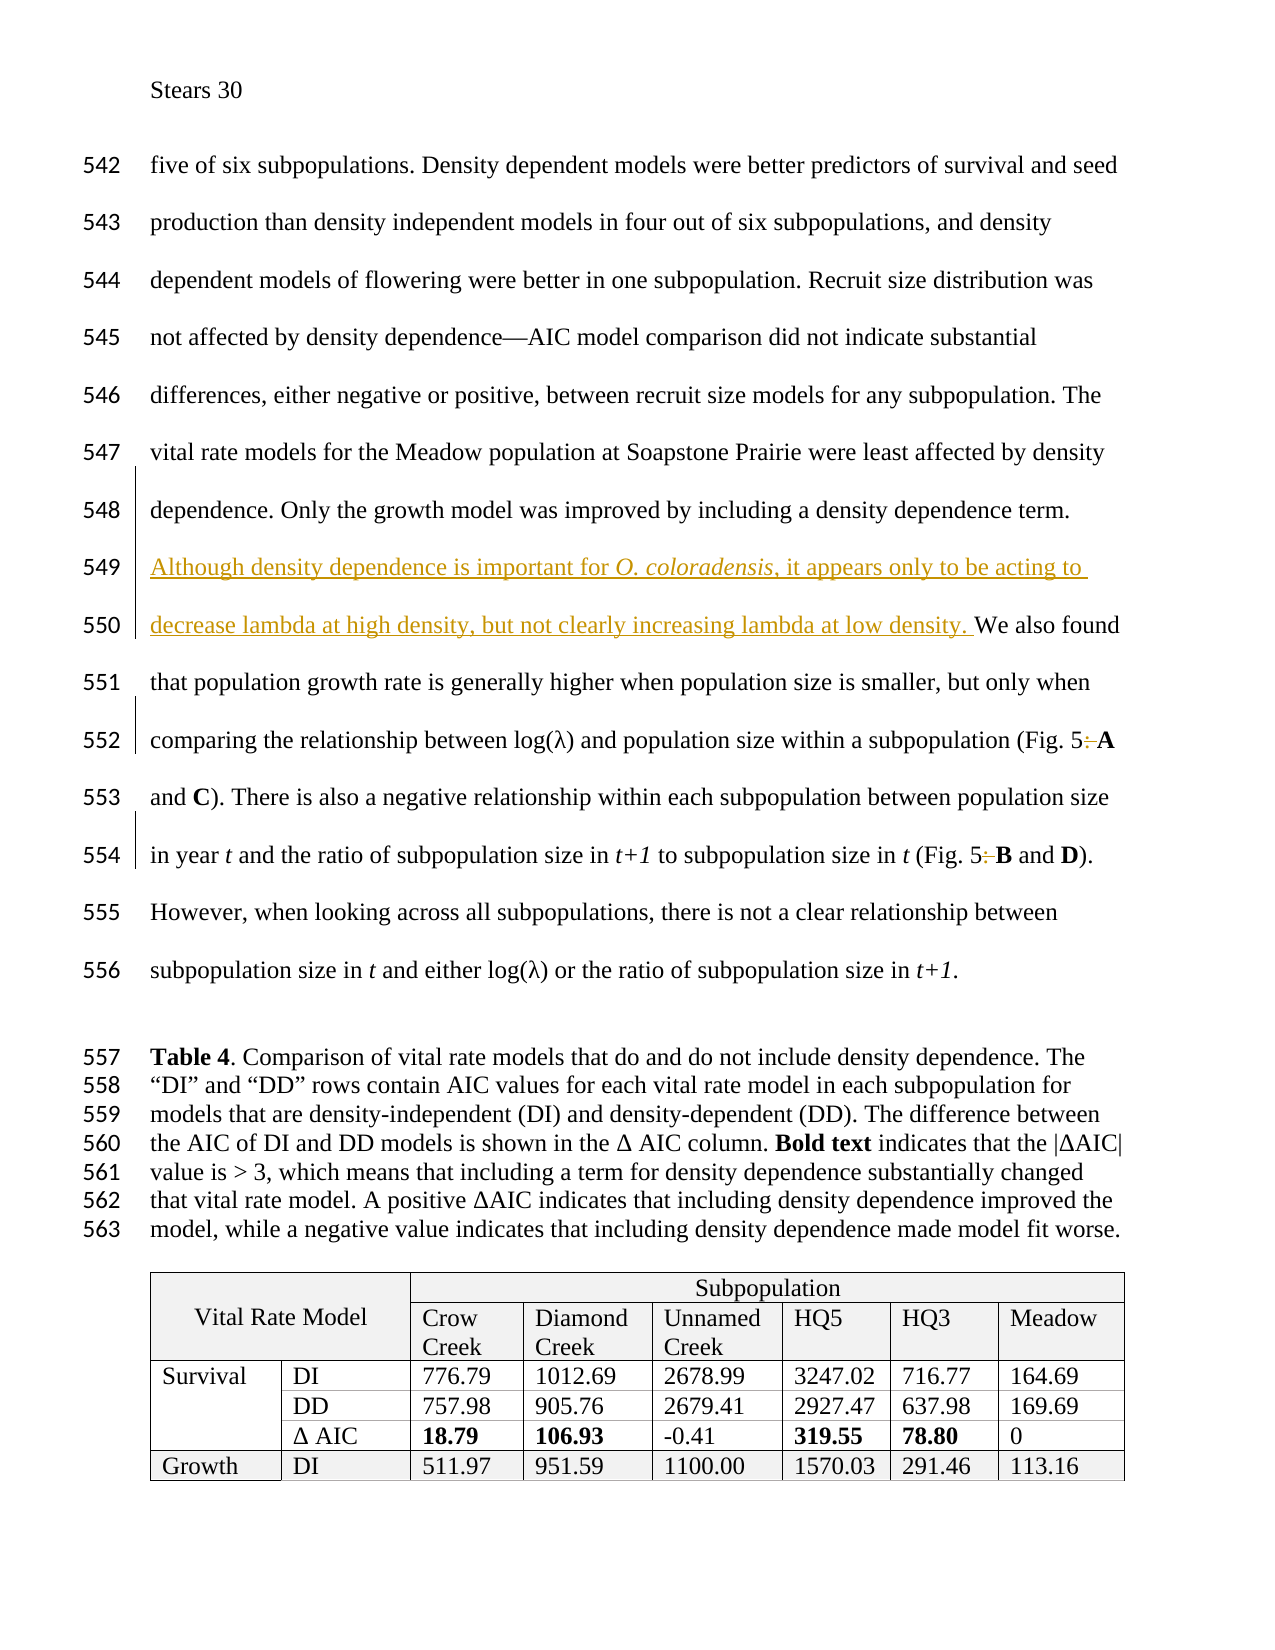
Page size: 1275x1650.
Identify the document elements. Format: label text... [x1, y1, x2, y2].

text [150, 150, 1125, 984]
table_cell 1012.69 [524, 1361, 652, 1390]
table_cell Meadow [999, 1303, 1124, 1360]
table_cell 164.69 [999, 1361, 1124, 1390]
table_cell HQ3 [891, 1303, 998, 1360]
table_header Subpopulation [411, 1273, 1124, 1302]
table_cell Diamond Creek [524, 1303, 652, 1360]
text Table 4. Comparison of vital rate models that do and do not include density dependence. The “DI” and “DD” rows contain AIC values for each vital rate model in each subpopulation for models that are density-independent (DI) and density-dependent (DD). The difference between the AIC of DI and DD models is shown in the Δ AIC column. Bold text indicates that the |ΔAIC| value is > 3, which means that including a term for density dependence substantially changed that vital rate model. A positive ΔAIC indicates that including density dependence improved the model, while a negative value indicates that including density dependence made model fit worse. [150, 1042, 1125, 1243]
table_cell 776.79 [411, 1361, 523, 1390]
table_cell 637.98 [891, 1391, 998, 1420]
table_cell 113.16 [999, 1451, 1124, 1479]
table_cell 2927.47 [783, 1391, 890, 1420]
table_cell 106.93 [524, 1421, 652, 1450]
table_cell 951.59 [524, 1451, 652, 1479]
table_cell Δ AIC [282, 1421, 410, 1450]
table_cell 1570.03 [783, 1451, 890, 1479]
table_cell DI [282, 1451, 410, 1479]
table_cell HQ5 [783, 1303, 890, 1360]
table_cell 2678.99 [653, 1361, 782, 1390]
table_header Vital Rate Model [151, 1273, 410, 1360]
table_cell 291.46 [891, 1451, 998, 1479]
table_cell -0.41 [653, 1421, 782, 1450]
table_cell 2679.41 [653, 1391, 782, 1420]
table_cell 905.76 [524, 1391, 652, 1420]
table_cell 78.80 [891, 1421, 998, 1450]
table_cell Growth [151, 1451, 281, 1479]
table_cell 757.98 [411, 1391, 523, 1420]
table_cell DI [282, 1361, 410, 1390]
table_cell 169.69 [999, 1391, 1124, 1420]
table_cell 716.77 [891, 1361, 998, 1390]
table_cell Unnamed Creek [653, 1303, 782, 1360]
table_cell 319.55 [783, 1421, 890, 1450]
table_cell 0 [999, 1421, 1124, 1450]
table_cell 3247.02 [783, 1361, 890, 1390]
table_cell DD [282, 1391, 410, 1420]
table_cell 511.97 [411, 1451, 523, 1479]
table_cell 1100.00 [653, 1451, 782, 1479]
table_cell 18.79 [411, 1421, 523, 1450]
table_cell Survival [151, 1361, 281, 1450]
table_cell Crow Creek [411, 1303, 523, 1360]
